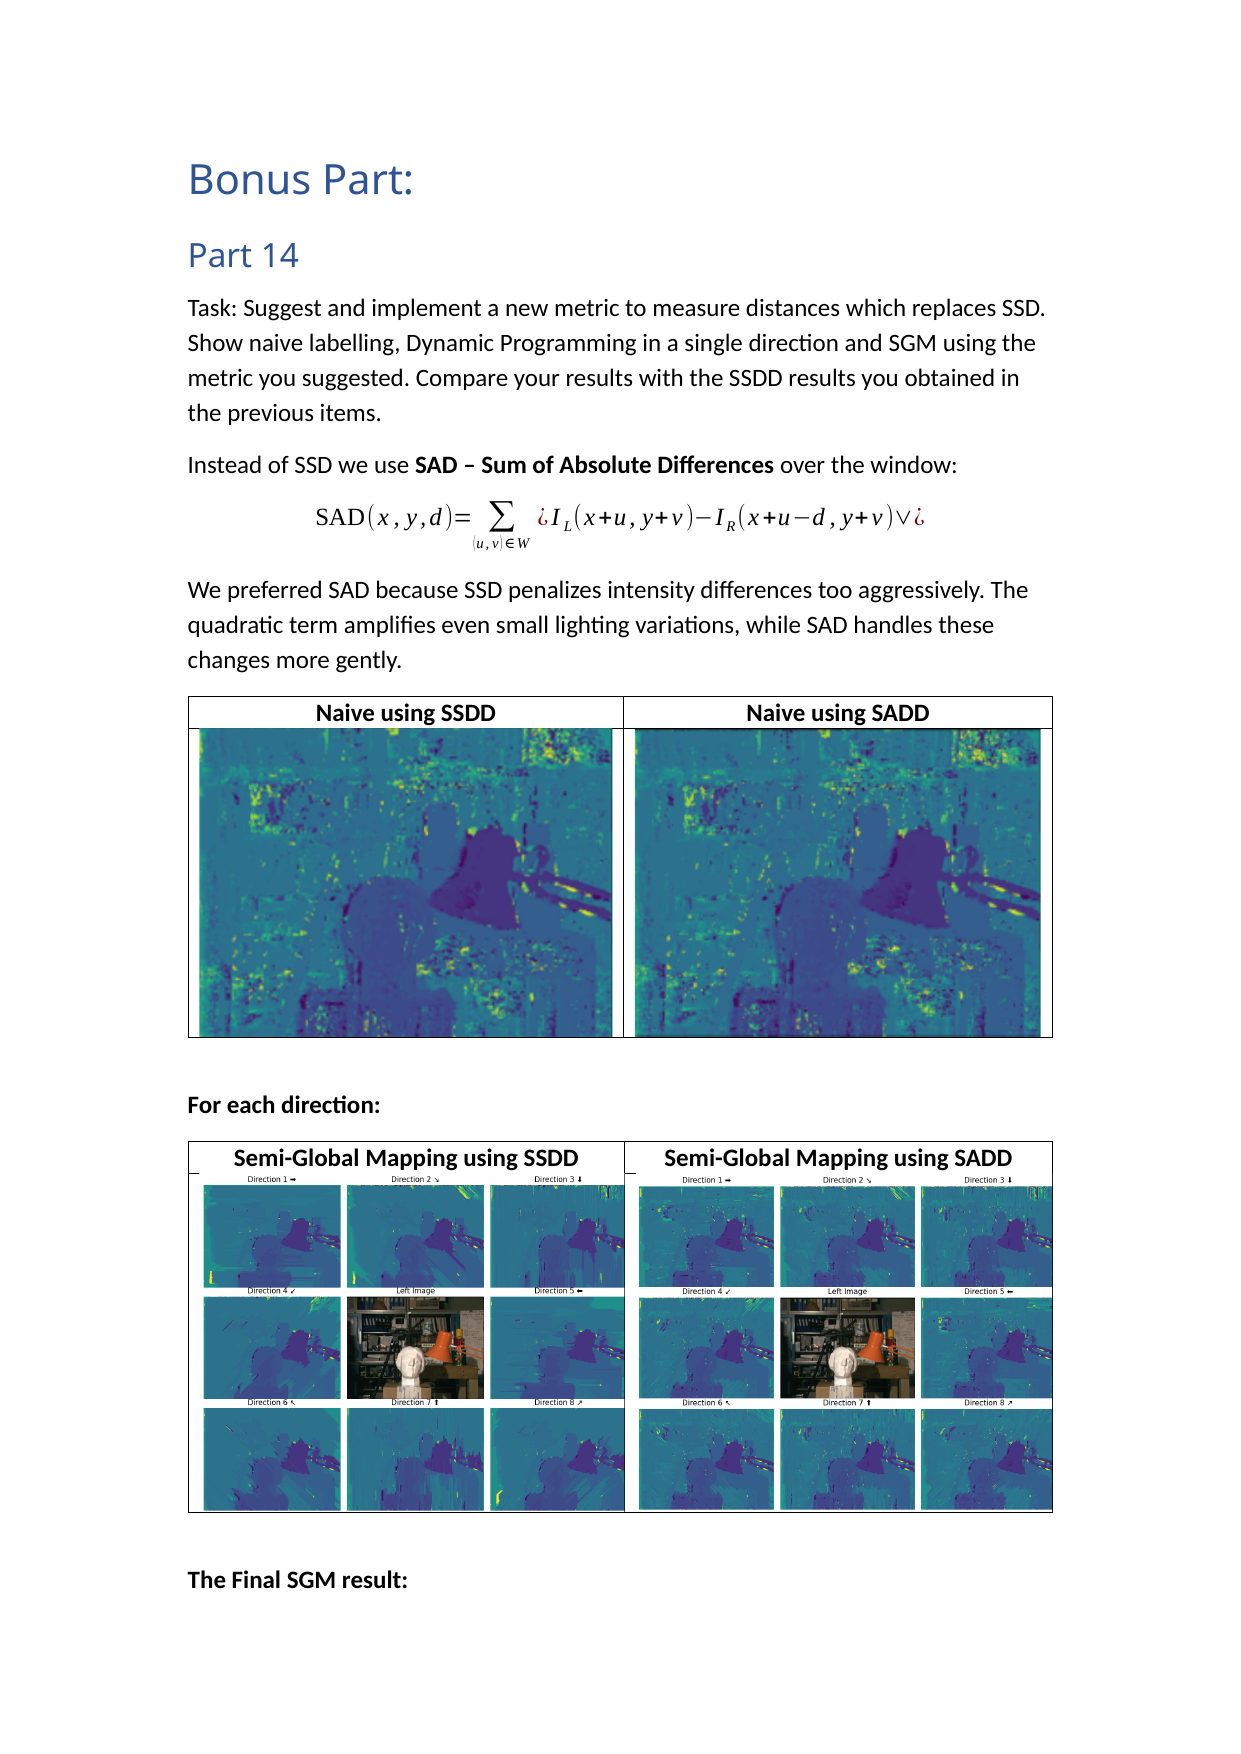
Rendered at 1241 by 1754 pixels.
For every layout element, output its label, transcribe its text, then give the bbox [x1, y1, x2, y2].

table_cell [624, 729, 634, 1037]
table_header Semi-Global Mapping using SSDD [189, 1142, 624, 1173]
picture [199, 728, 613, 1037]
picture [634, 728, 1041, 1037]
table_cell [613, 729, 623, 1037]
table_cell [1041, 729, 1052, 1037]
text Instead of SSD we use SAD – Sum of Absolute Differences over the window: [187, 449, 1053, 479]
table_header Naive using SSDD [189, 697, 623, 728]
text The Final SGM result: [187, 1565, 1053, 1595]
table_header Naive using SADD [624, 697, 1052, 728]
picture [199, 1173, 625, 1512]
subtitle Part 14 [187, 232, 1053, 277]
text We preferred SAD because SSD penalizes intensity differences too aggressively. The quadratic term amplifies even small lighting variations, while SAD handles these changes more gently. [187, 574, 1053, 675]
picture [635, 1173, 1053, 1512]
table_cell [189, 1174, 199, 1512]
table_cell [189, 729, 199, 1037]
subtitle Bonus Part: [187, 150, 1053, 207]
table_cell [625, 1174, 635, 1512]
text Task: Suggest and implement a new metric to measure distances which replaces SSD. Show naive labelling, Dynamic Programming in a single direction and SGM using the metric you suggested. Compare your results with the SSDD results you obtained in the previous items. [187, 292, 1053, 428]
text For each direction: [187, 1089, 1053, 1120]
table_header Semi-Global Mapping using SADD [625, 1142, 1052, 1173]
